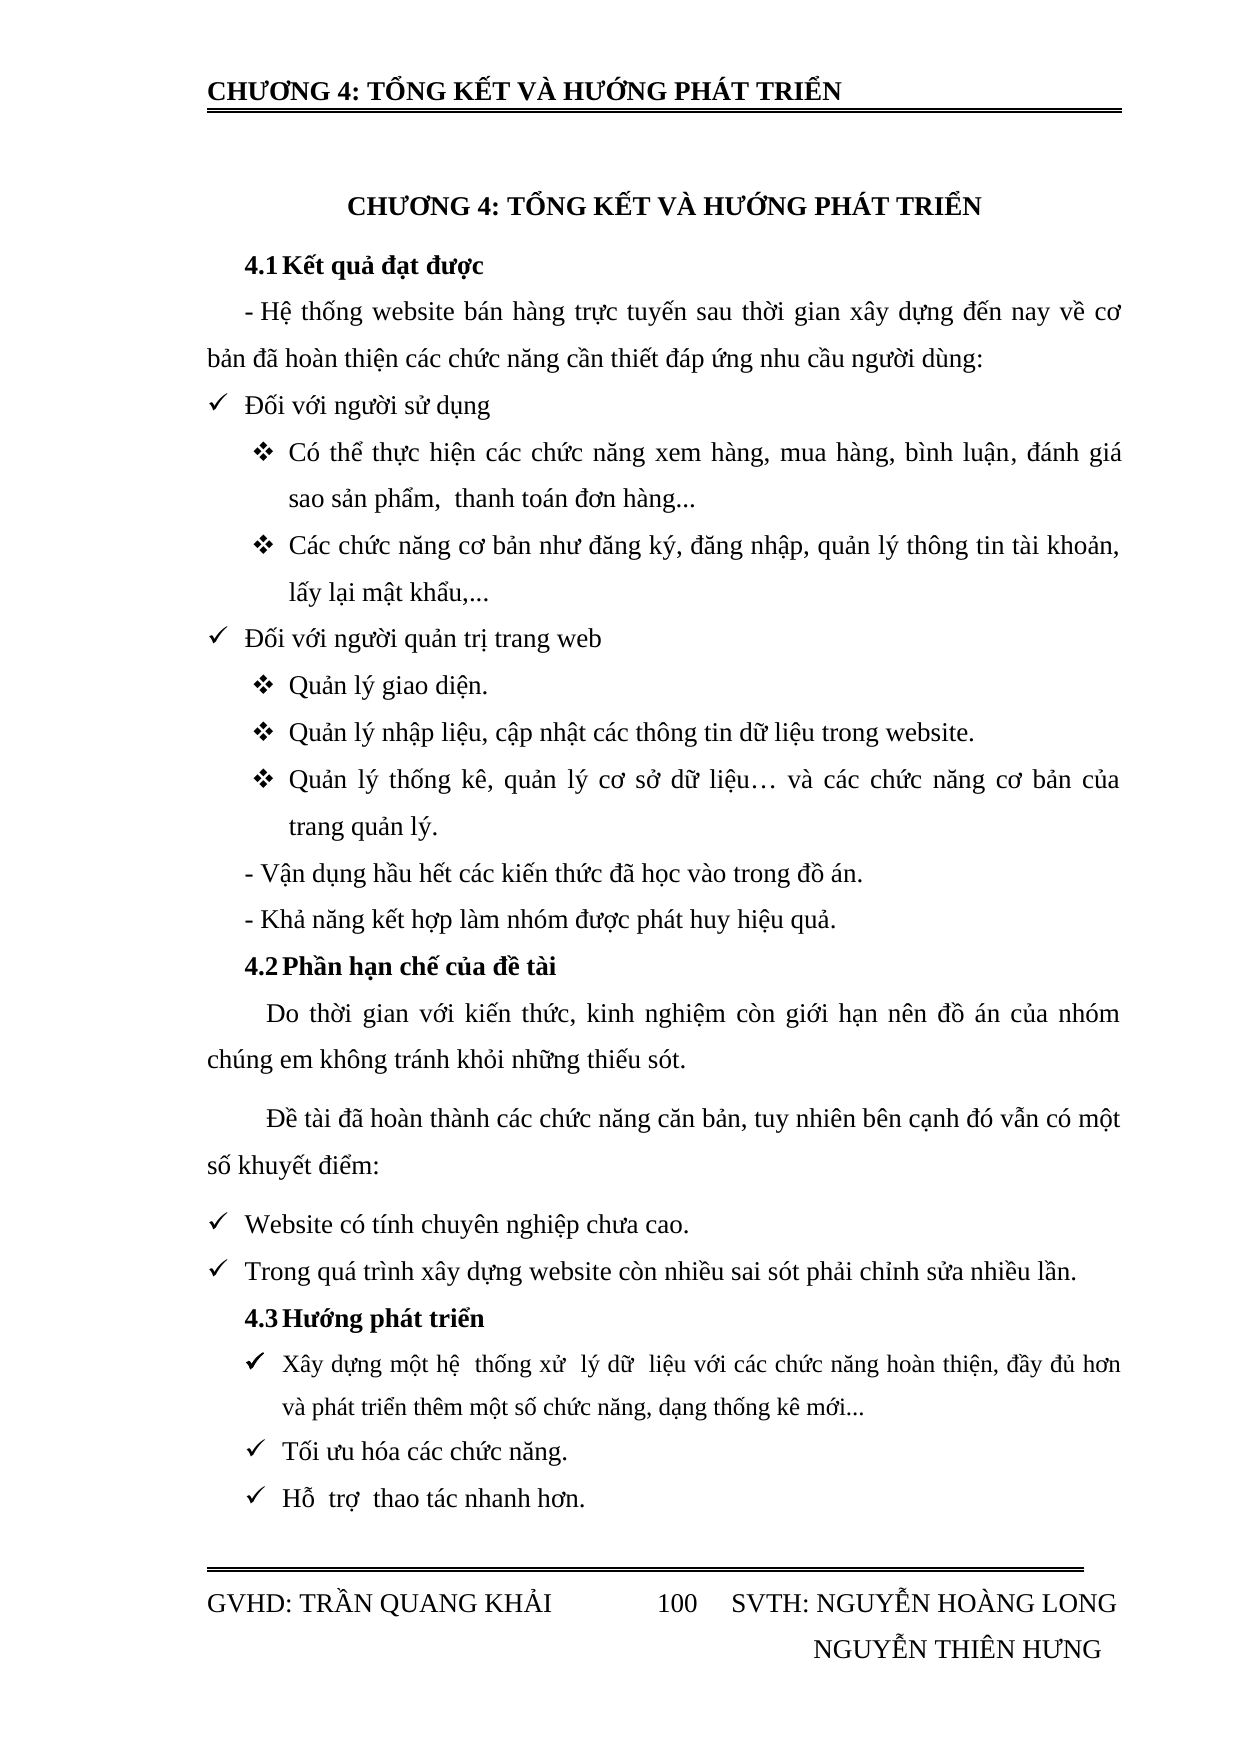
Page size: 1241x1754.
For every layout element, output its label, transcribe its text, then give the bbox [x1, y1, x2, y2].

list Đối với người sử dụng [207, 389, 1122, 420]
list Quản lý giao diện. [251, 669, 1122, 701]
list Phần hạn chế của đề tài [244, 950, 1122, 981]
list Hướng phát triển [244, 1302, 1122, 1333]
list Trong quá trình xây dựng website còn nhiều sai sót phải chỉnh sửa nhiều lần. [207, 1255, 1122, 1286]
list Xây dựng một hệ thống xử lý dữ liệu với các chức năng hoàn thiện, đầy đủ hơn và phát triển thêm một số chức năng, dạng thống kê mới... [244, 1349, 1122, 1421]
list Đối với người quản trị trang web [207, 623, 1122, 654]
list Khả năng kết hợp làm nhóm được phát huy hiệu quả. [207, 903, 1122, 934]
list Hỗ trợ thao tác nhanh hơn. [244, 1482, 1122, 1513]
text Do thời gian với kiến thức, kinh nghiệm còn giới hạn nên đồ án của nhóm chúng em không tránh khỏi những thiếu sót. [207, 997, 1122, 1074]
list Vận dụng hầu hết các kiến thức đã học vào trong đồ án. [207, 857, 1122, 888]
list Kết quả đạt được [244, 249, 1122, 280]
list Quản lý thống kê, quản lý cơ sở dữ liệu… và các chức năng cơ bản của trang quản lý. [251, 763, 1122, 841]
text TỔNG KẾT VÀ HƯỚNG PHÁT TRIỂN [207, 190, 1122, 221]
list Tối ưu hóa các chức năng. [244, 1435, 1122, 1466]
list Hệ thống website bán hàng trực tuyến sau thời gian xây dựng đến nay về cơ bản đã hoàn thiện các chức năng cần thiết đáp ứng nhu cầu người dùng: [207, 296, 1122, 373]
list Quản lý nhập liệu, cập nhật các thông tin dữ liệu trong website. [251, 716, 1122, 748]
text Đề tài đã hoàn thành các chức năng căn bản, tuy nhiên bên cạnh đó vẫn có một số khuyết điểm: [207, 1102, 1122, 1180]
list Các chức năng cơ bản như đăng ký, đăng nhập, quản lý thông tin tài khoản, lấy lại mật khẩu,... [251, 529, 1122, 607]
list Có thể thực hiện các chức năng xem hàng, mua hàng, bình luận, đánh giá sao sản phẩm, thanh toán đơn hàng... [251, 436, 1122, 514]
list Website có tính chuyên nghiệp chưa cao. [207, 1208, 1122, 1239]
